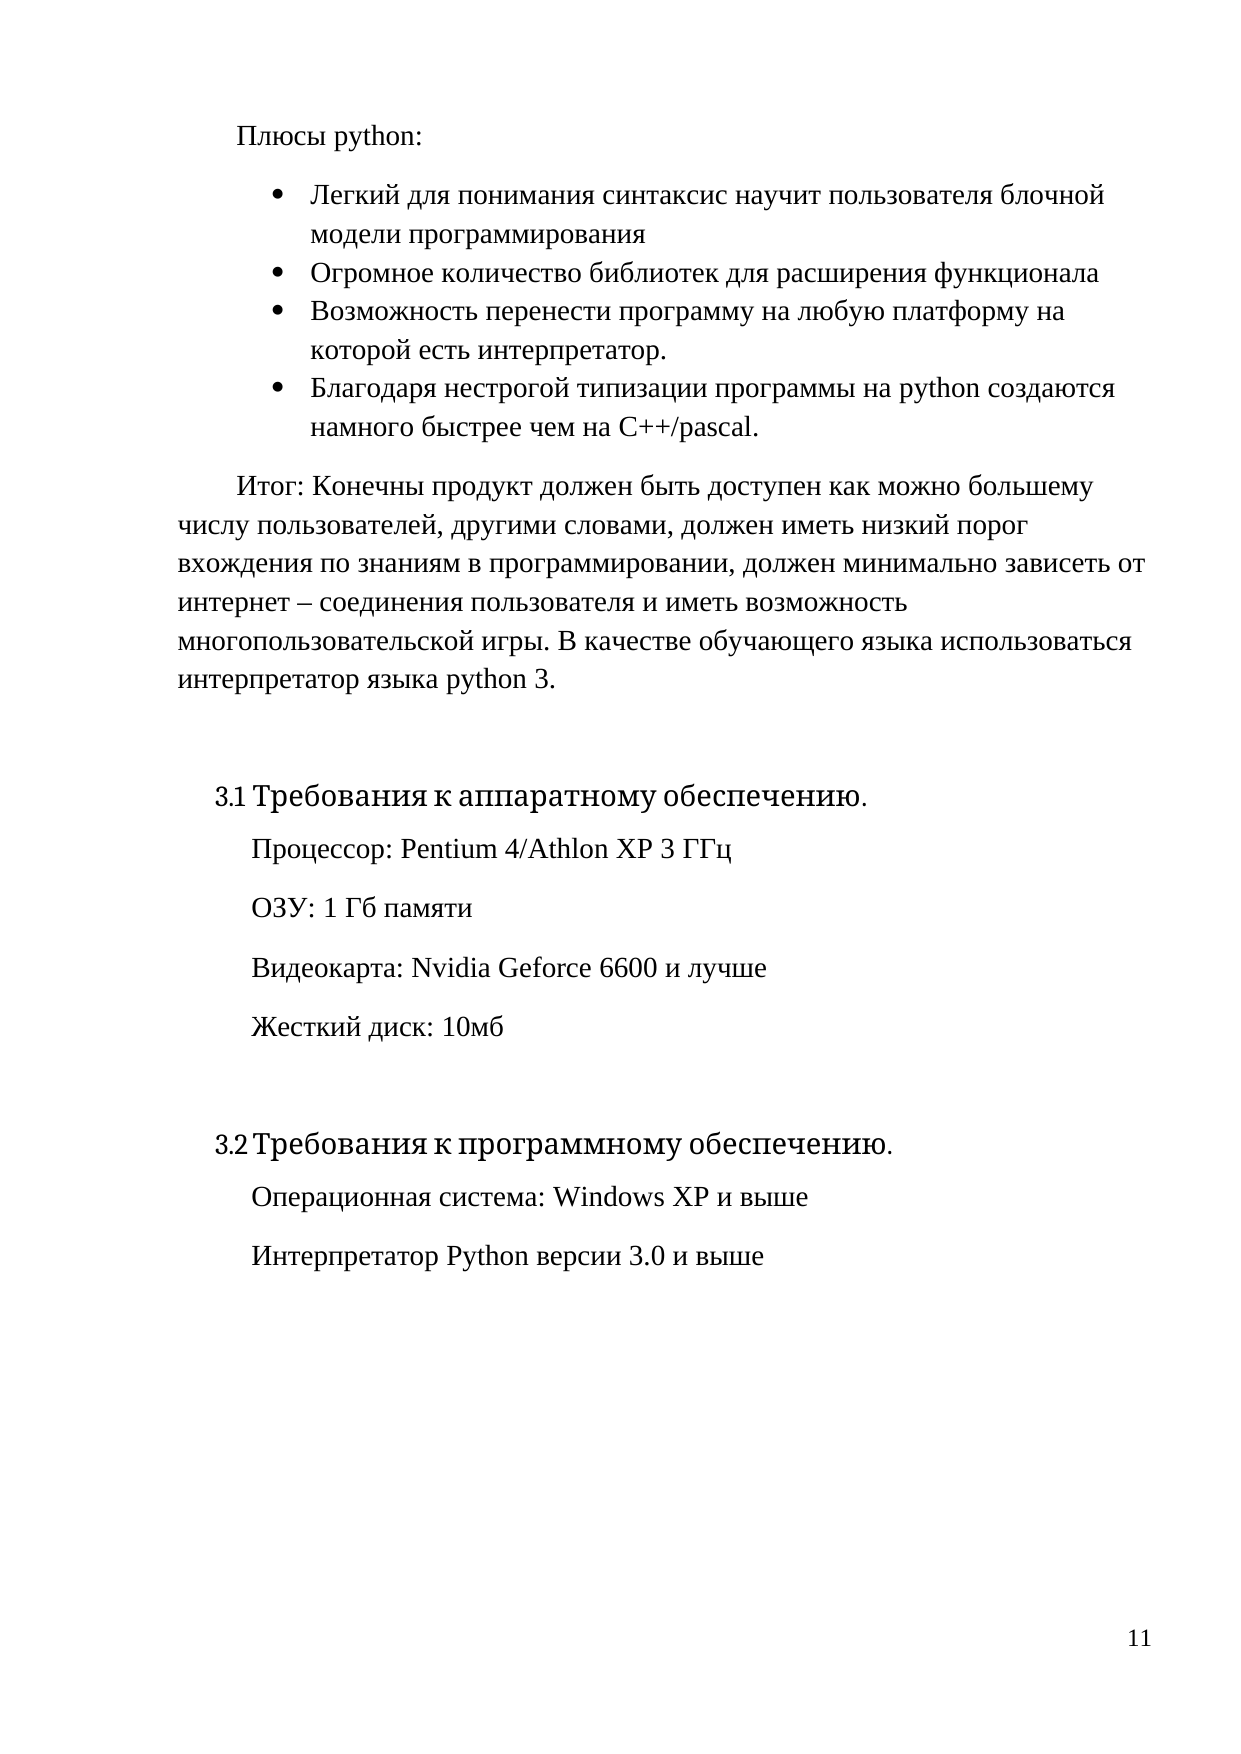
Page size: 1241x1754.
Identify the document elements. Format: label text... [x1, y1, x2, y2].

subtitle Требования к программному обеспечению. [215, 1128, 1152, 1161]
text Жесткий диск: 10мб [177, 1009, 1152, 1043]
list Благодаря нестрогой типизации программы на python создаются намного быстрее чем на C++/pascal. [273, 371, 1152, 443]
list Огромное количество библиотек для расширения функционала [273, 255, 1152, 288]
text Интерпретатор Python версии 3.0 и выше [177, 1238, 1152, 1272]
text ОЗУ: 1 Гб памяти [177, 890, 1152, 924]
subtitle Требования к аппаратному обеспечению. [215, 780, 1152, 813]
list Возможность перенести программу на любую платформу на которой есть интерпретатор. [273, 293, 1152, 366]
text Операционная система: Windows XP и выше [177, 1179, 1152, 1212]
text Видеокарта: Nvidia Geforce 6600 и лучше [177, 950, 1152, 983]
text Итог: Конечны продукт должен быть доступен как можно большему числу пользователей, другими словами, должен иметь низкий порог вхождения по знаниям в программировании, должен минимально зависеть от интернет – соединения пользователя и иметь возможность многопользовательской игры. В качестве обучающего языка использоваться интерпретатор языка python 3. [177, 468, 1152, 695]
text Процессор: Pentium 4/Athlon XP 3 ГГц [177, 831, 1152, 864]
list Легкий для понимания синтаксис научит пользователя блочной модели программирования [273, 177, 1152, 250]
text Плюсы python: [177, 118, 1152, 152]
